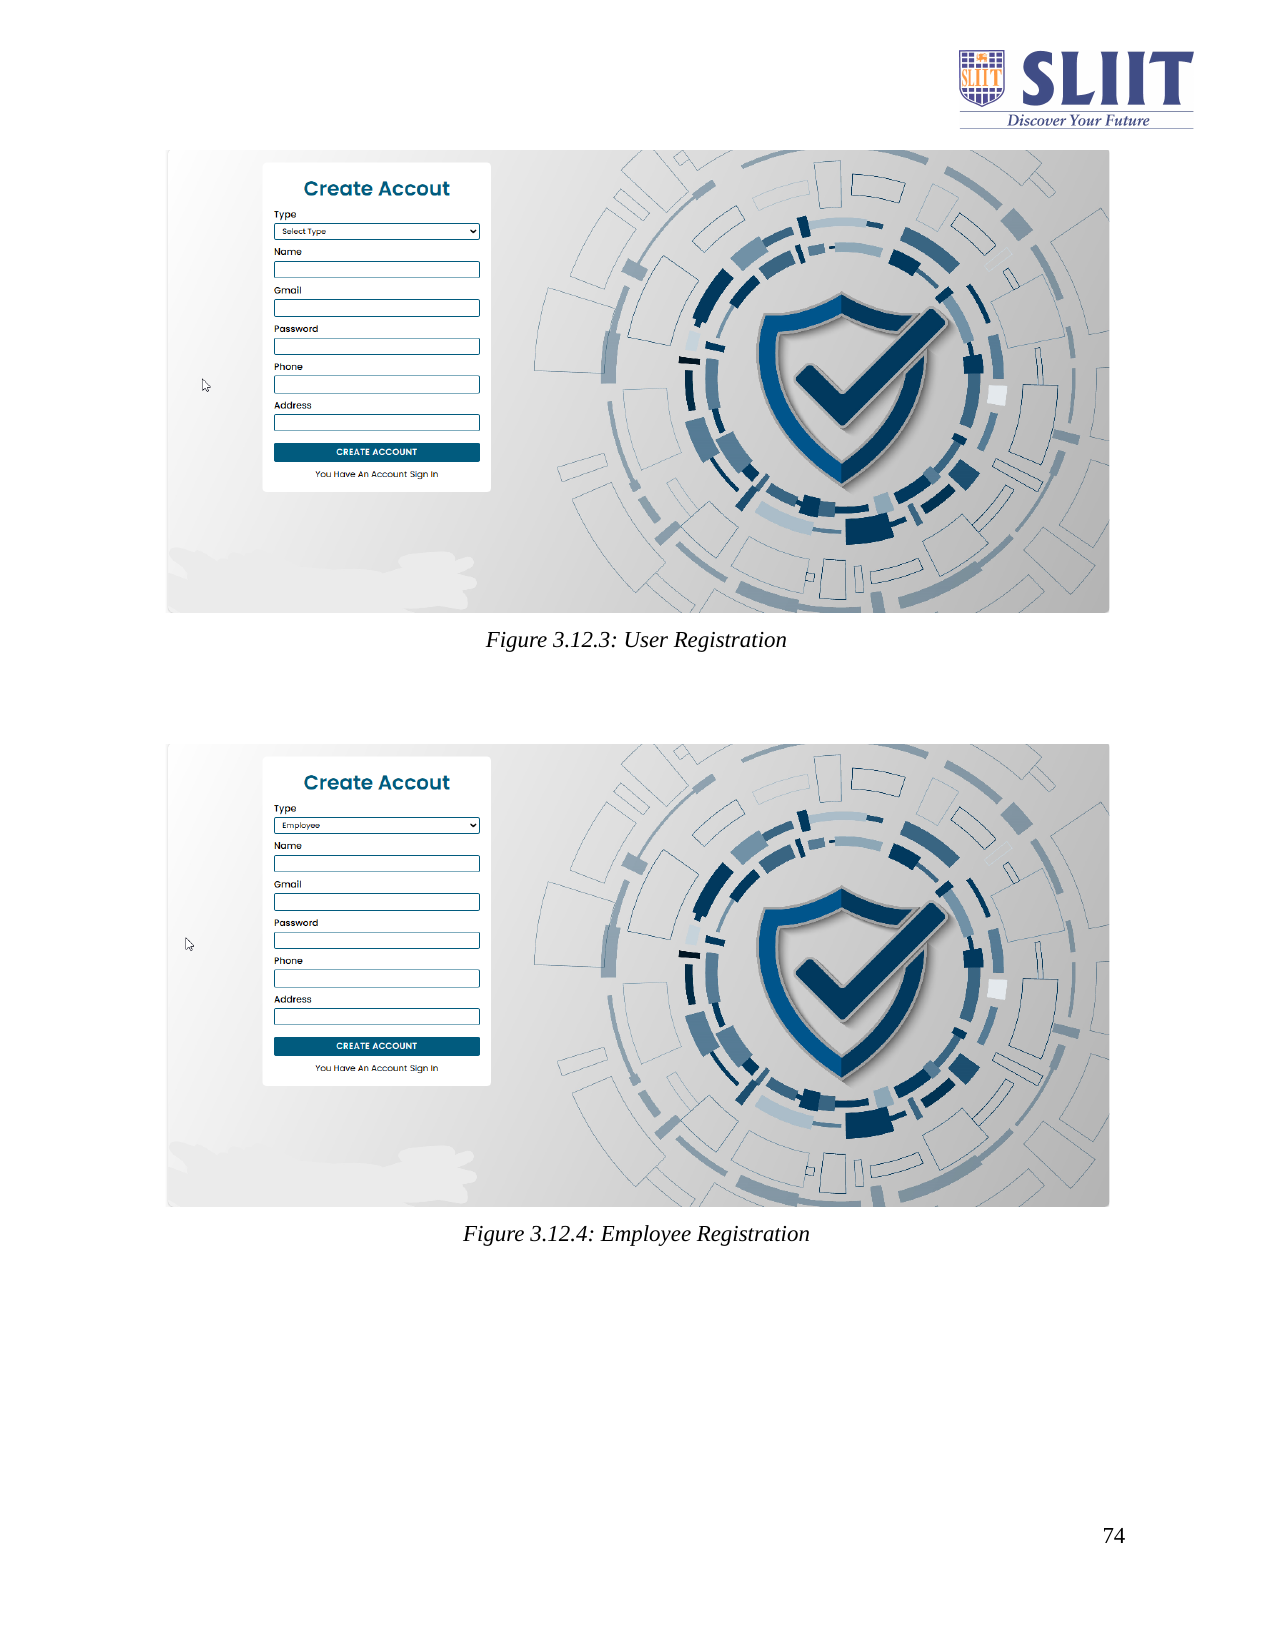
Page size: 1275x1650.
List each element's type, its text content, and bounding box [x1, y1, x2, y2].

text Figure 3.12.3: User Registration [150, 626, 1125, 652]
text Figure 3.12.4: Employee Registration [150, 1220, 1125, 1246]
picture [165, 150, 1110, 613]
picture [959, 50, 1194, 129]
picture [165, 744, 1110, 1207]
